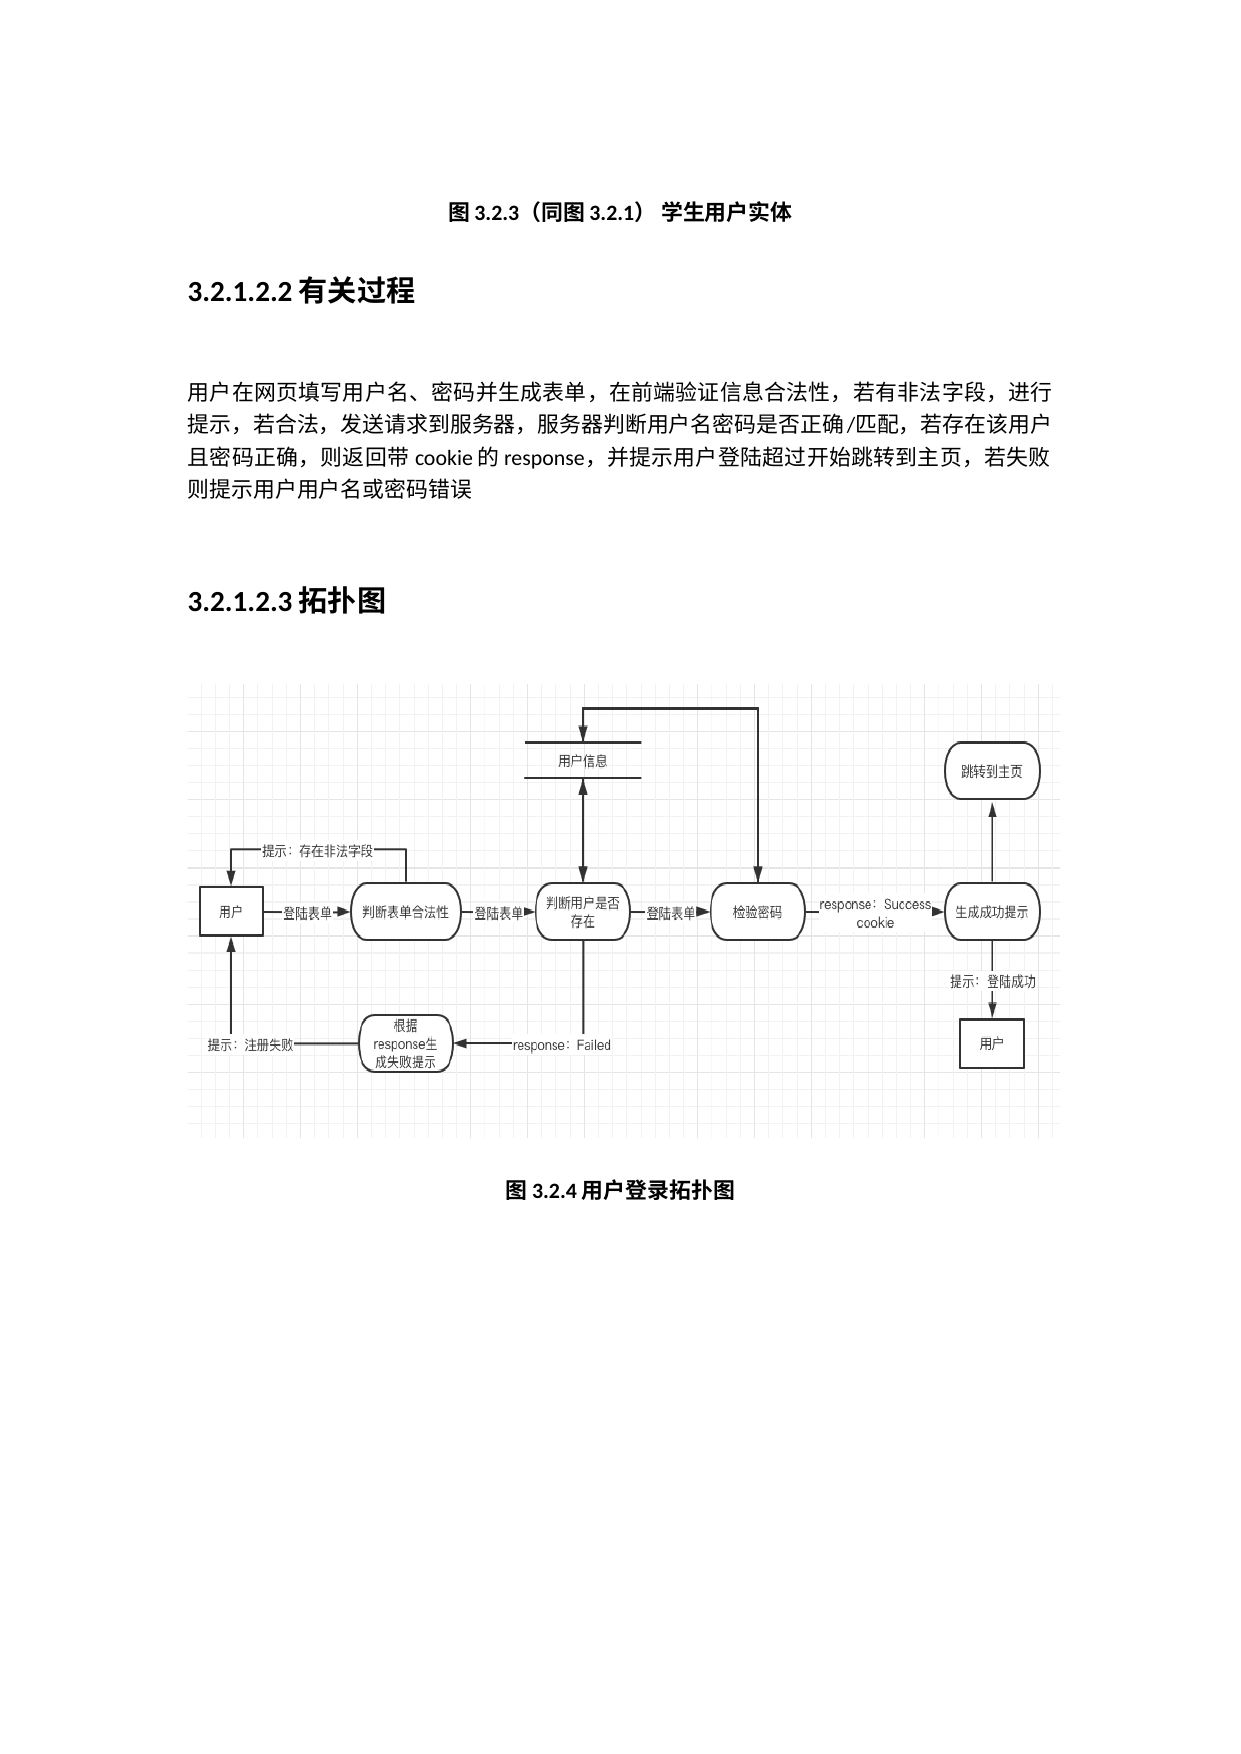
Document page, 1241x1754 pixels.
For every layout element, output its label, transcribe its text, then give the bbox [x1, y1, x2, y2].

subtitle 3.2.1.2.2有关过程 [187, 256, 1053, 321]
picture [187, 684, 1061, 1138]
text 用户在网页填写用户名、密码并生成表单，在前端验证信息合法性，若有非法字段，进行提示，若合法，发送请求到服务器，服务器判断用户名密码是否正确/匹配，若存在该用户且密码正确，则返回带cookie的response，并提示用户登陆超过开始跳转到主页，若失败则提示用户用户名或密码错误 [187, 374, 1053, 504]
subtitle 3.2.1.2.3拓扑图 [187, 566, 1053, 631]
text 图3.2.3（同图3.2.1） 学生用户实体 [187, 194, 1053, 227]
text 图3.2.4 用户登录拓扑图 [187, 1172, 1053, 1205]
